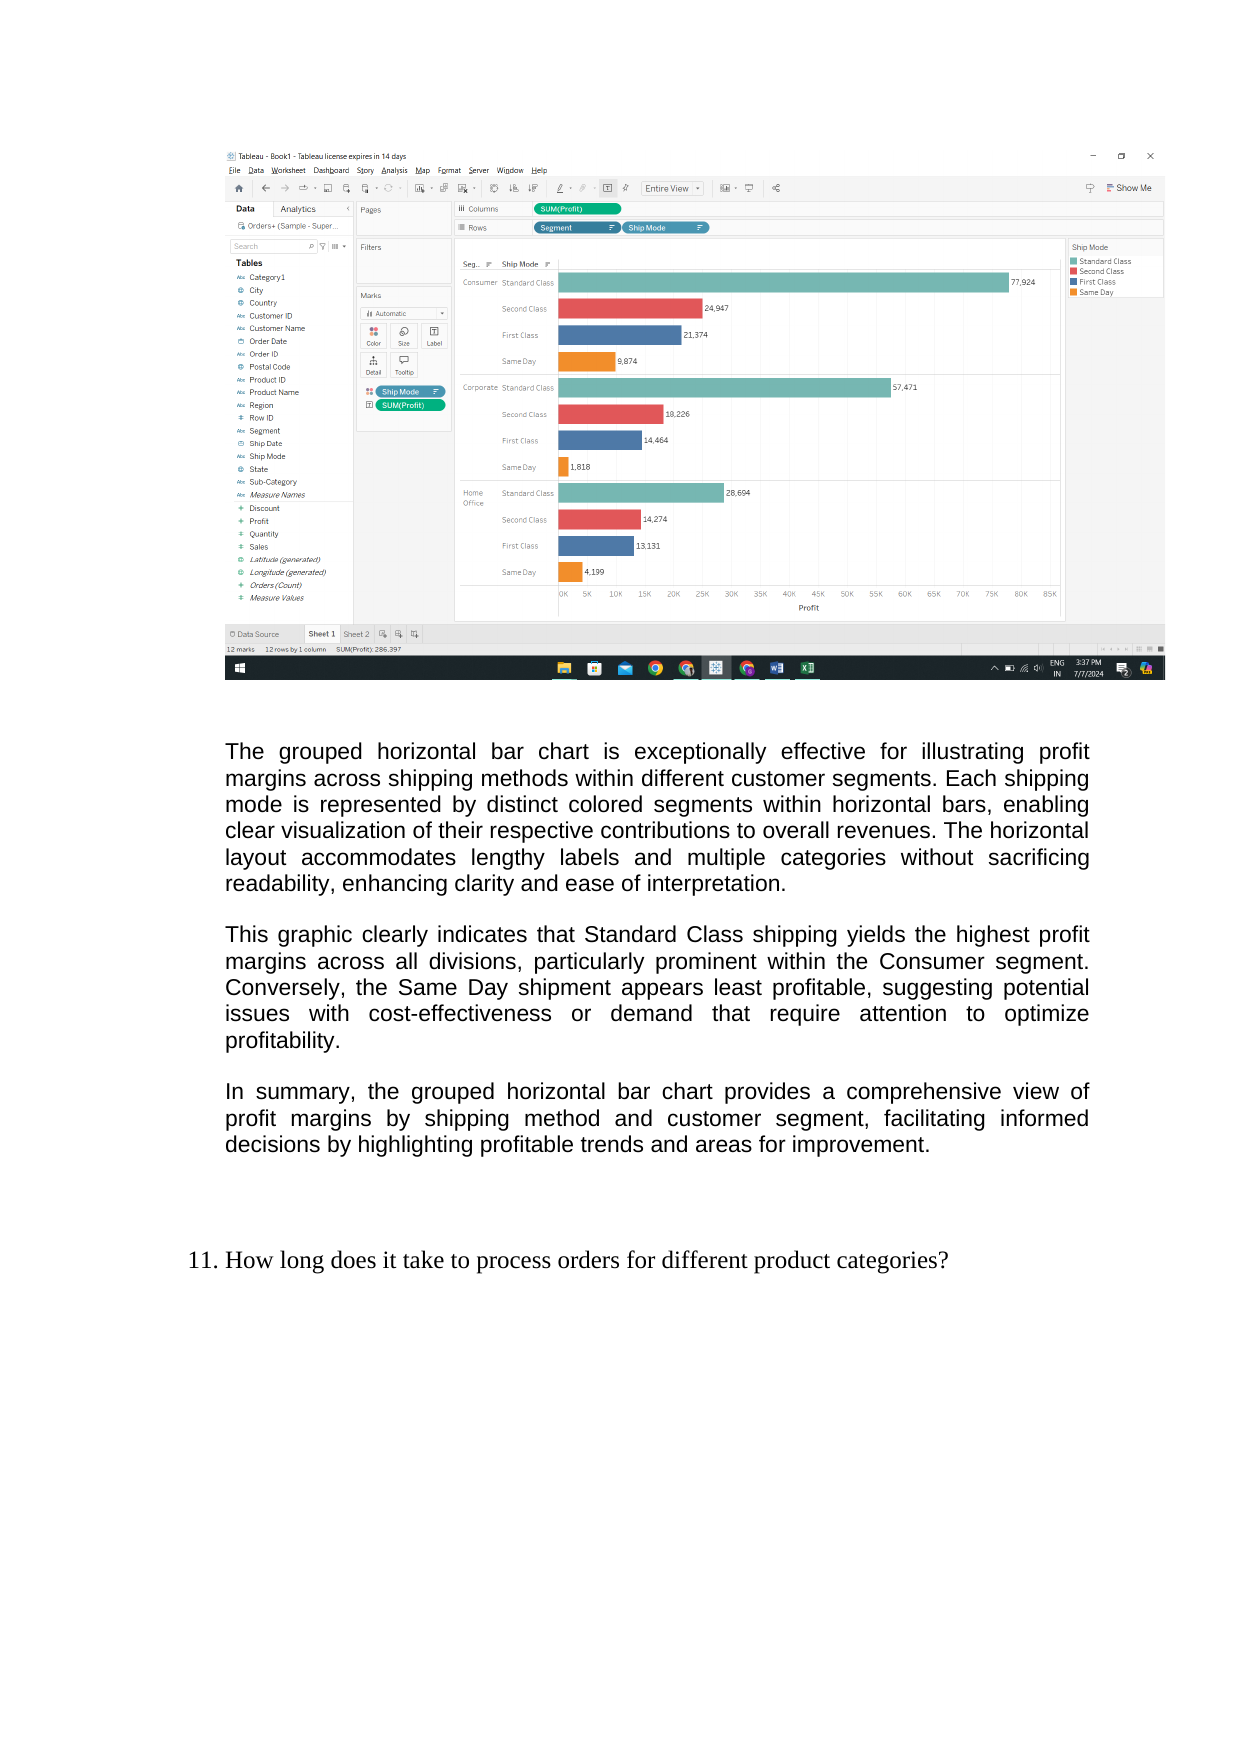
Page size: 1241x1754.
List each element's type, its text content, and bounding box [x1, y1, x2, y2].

list How long does it take to process orders for different product categories? [187, 1245, 1090, 1274]
text The grouped horizontal bar chart is exceptionally effective for illustrating profit margins across shipping methods within different customer segments. Each shipping mode is represented by distinct colored segments within horizontal bars, enabling clear visualization of their respective contributions to overall revenues. The horizontal layout accommodates lengthy labels and multiple categories without sacrificing readability, enhancing clarity and ease of interpretation. [225, 738, 1090, 896]
text In summary, the grouped horizontal bar chart provides a comprehensive view of profit margins by shipping method and customer segment, facilitating informed decisions by highlighting profitable trends and areas for improvement. [225, 1078, 1090, 1157]
picture [225, 150, 1166, 680]
text This graphic clearly indicates that Standard Class shipping yields the highest profit margins across all divisions, particularly prominent within the Consumer segment. Conversely, the Same Day shipment appears least profitable, suggesting potential issues with cost-effectiveness or demand that require attention to optimize profitability. [225, 921, 1090, 1053]
